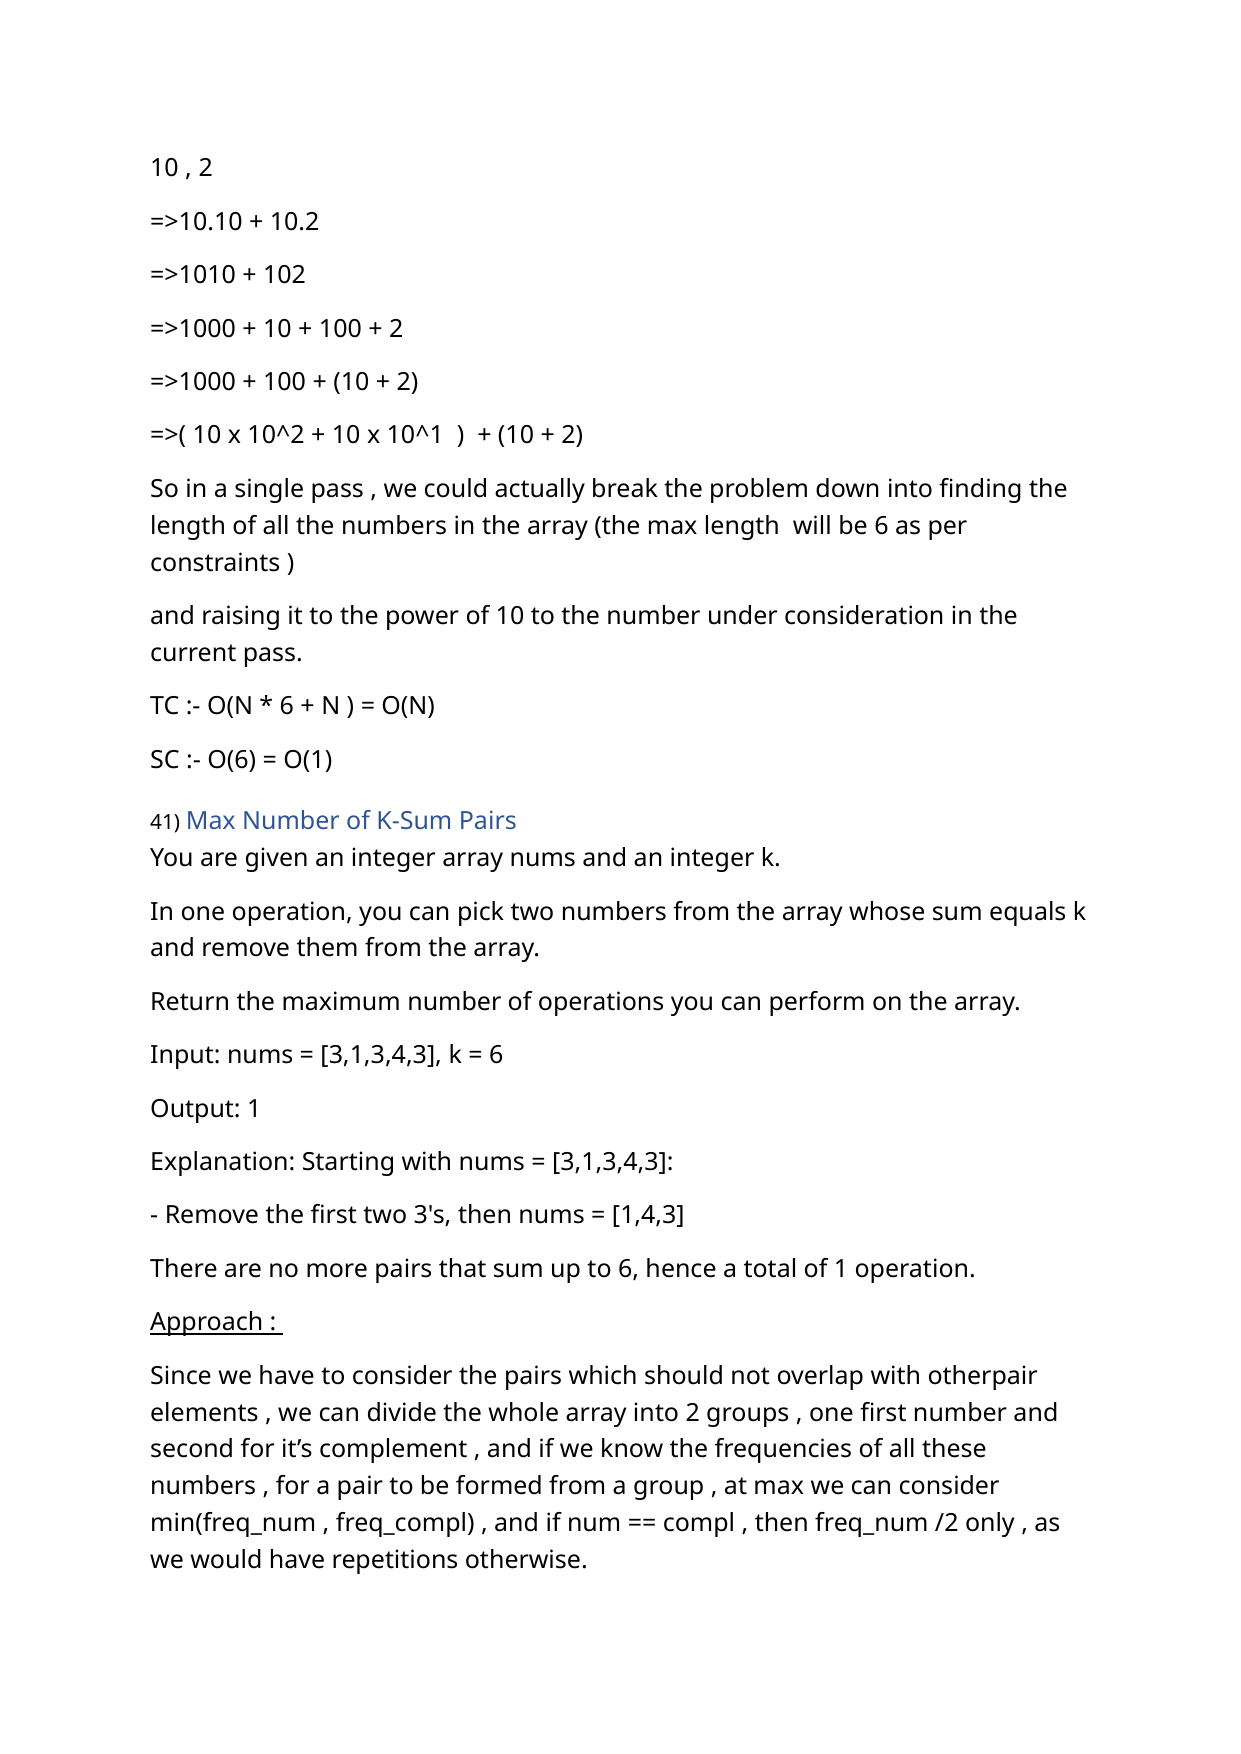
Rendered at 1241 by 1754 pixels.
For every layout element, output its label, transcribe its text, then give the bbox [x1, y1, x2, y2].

text =>1000 + 10 + 100 + 2 [150, 310, 1090, 344]
text and raising it to the power of 10 to the number under consideration in the current pass. [150, 598, 1090, 668]
text You are given an integer array nums and an integer k. [150, 840, 1090, 874]
text =>1010 + 102 [150, 257, 1090, 291]
text - Remove the first two 3's, then nums = [1,4,3] [150, 1197, 1090, 1231]
text TC :- O(N * 6 + N ) = O(N) [150, 688, 1090, 722]
text Return the maximum number of operations you can perform on the array. [150, 983, 1090, 1017]
text 10 , 2 [150, 150, 1090, 184]
text =>1000 + 100 + (10 + 2) [150, 364, 1090, 398]
text In one operation, you can pick two numbers from the array whose sum equals k and remove them from the array. [150, 893, 1090, 964]
text So in a single pass , we could actually break the problem down into finding the length of all the numbers in the array (the max length will be 6 as per constraints ) [150, 471, 1090, 578]
text Since we have to consider the pairs which should not overlap with otherpair elements , we can divide the whole array into 2 groups , one first number and second for it’s complement , and if we know the frequencies of all these numbers , for a pair to be formed from a group , at max we can consider min(freq_num , freq_compl) , and if num == compl , then freq_num /2 only , as we would have repetitions otherwise. [150, 1357, 1090, 1575]
text =>( 10 x 10^2 + 10 x 10^1 ) + (10 + 2) [150, 417, 1090, 451]
subtitle Max Number of K-Sum Pairs [150, 803, 1090, 837]
text Input: nums = [3,1,3,4,3], k = 6 [150, 1037, 1090, 1071]
text There are no more pairs that sum up to 6, hence a total of 1 operation. [150, 1251, 1090, 1285]
text Output: 1 [150, 1090, 1090, 1124]
text SC :- O(6) = O(1) [150, 741, 1090, 775]
text Approach : [150, 1304, 1090, 1338]
text Explanation: Starting with nums = [3,1,3,4,3]: [150, 1144, 1090, 1178]
text =>10.10 + 10.2 [150, 203, 1090, 237]
